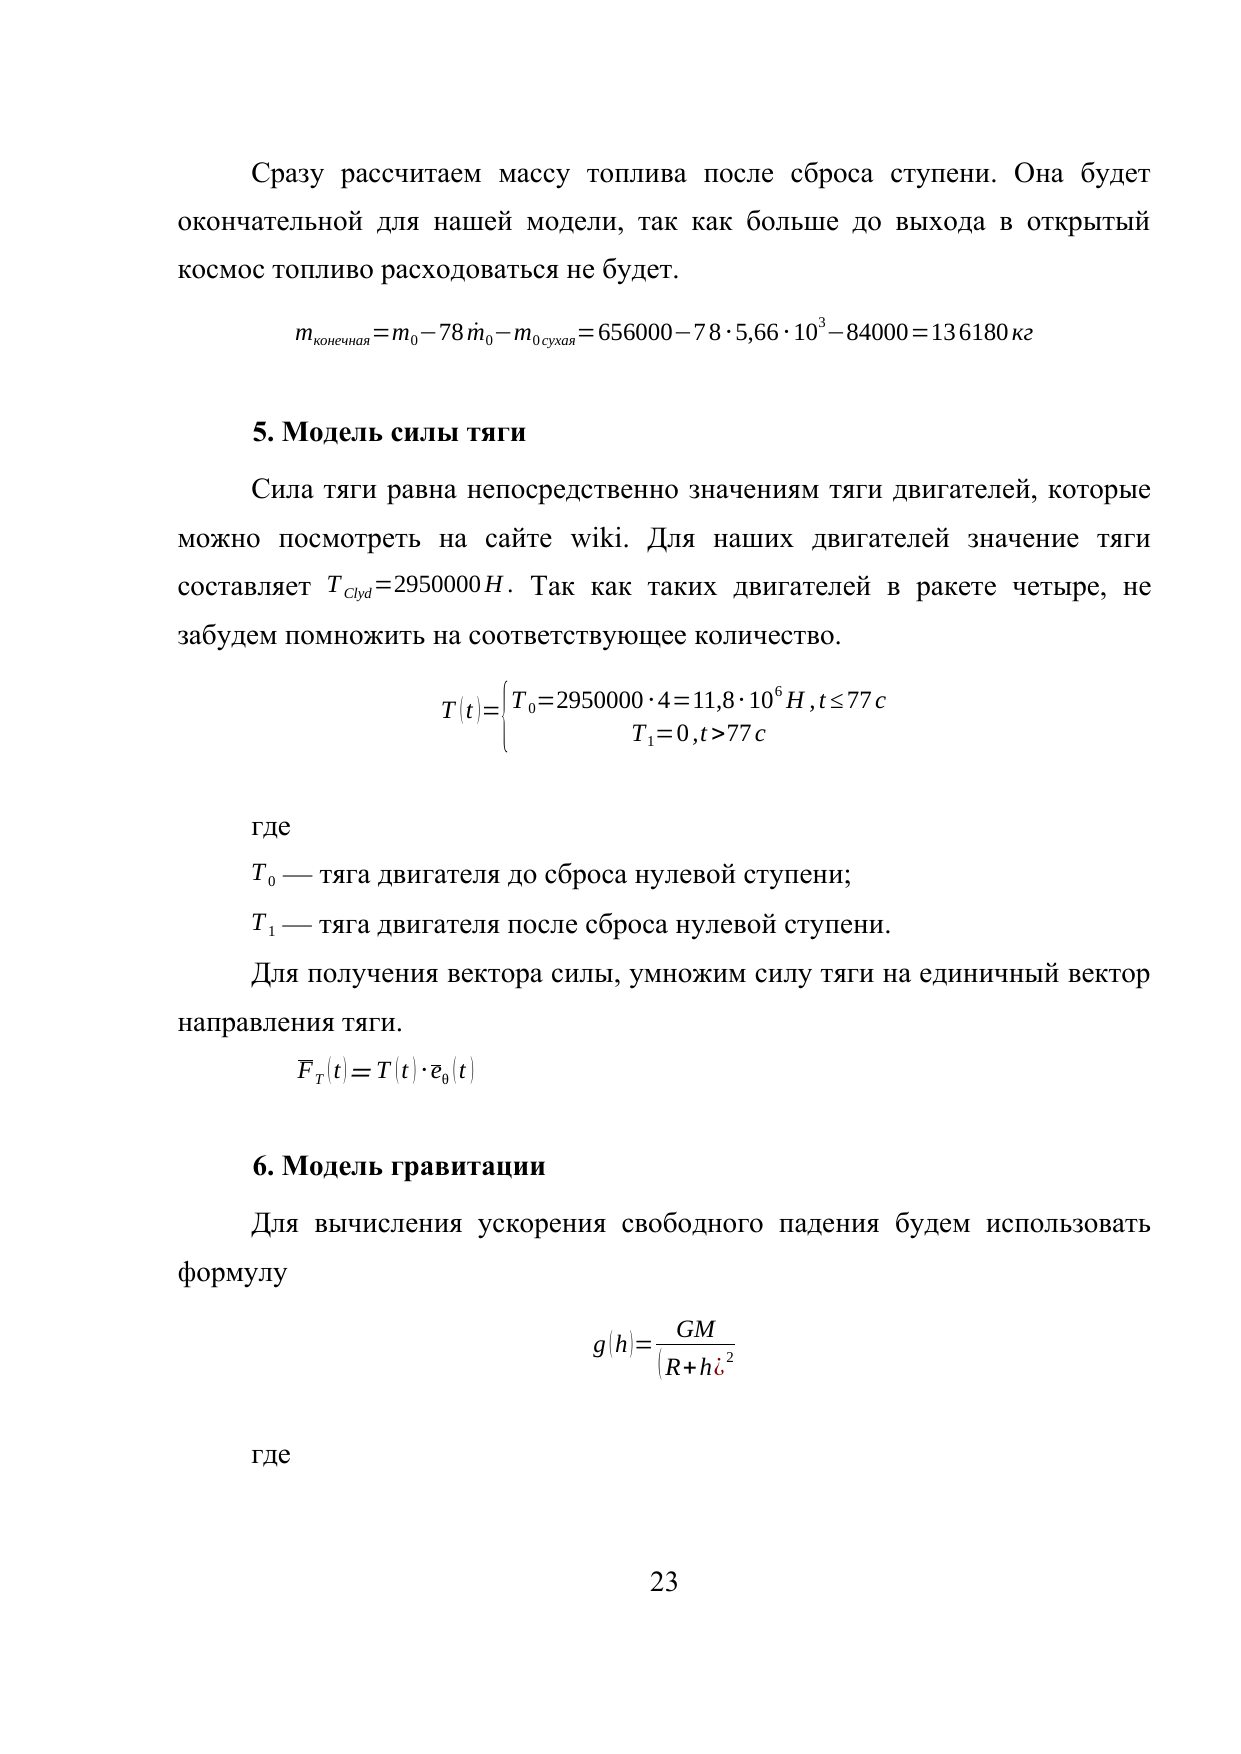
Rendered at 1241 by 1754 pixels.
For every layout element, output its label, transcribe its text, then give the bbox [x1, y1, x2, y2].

table_header = [285, 1054, 1044, 1104]
text Для получения вектора силы, умножим силу тяги на единичный вектор направления тяги. [177, 957, 1152, 1037]
table_header [412, 1316, 917, 1396]
text Сила тяги равна непосредственно значениям тяги двигателей, которые можно посмотреть на сайте wiki. Для наших двигателей значение тяги составляет Так как таких двигателей в ракете четыре, не забудем помножить на соответствующее количество. [177, 473, 1152, 651]
text — тяга двигателя до сброса нулевой ступени; [177, 858, 1152, 891]
text Для вычисления ускорения свободного падения будем использовать формулу [177, 1207, 1152, 1287]
text где [177, 809, 1152, 842]
text где [177, 1438, 1152, 1470]
table_header [285, 679, 1044, 768]
subtitle 5. Модель силы тяги [252, 416, 1152, 448]
table_header [224, 314, 1105, 363]
text Сразу рассчитаем массу топлива после сброса ступени. Она будет окончательной для нашей модели, так как больше до выхода в открытый космос топливо расходоваться не будет. [177, 156, 1152, 285]
subtitle 6. Модель гравитации [252, 1149, 1152, 1182]
text — тяга двигателя после сброса нулевой ступени. [177, 907, 1152, 941]
